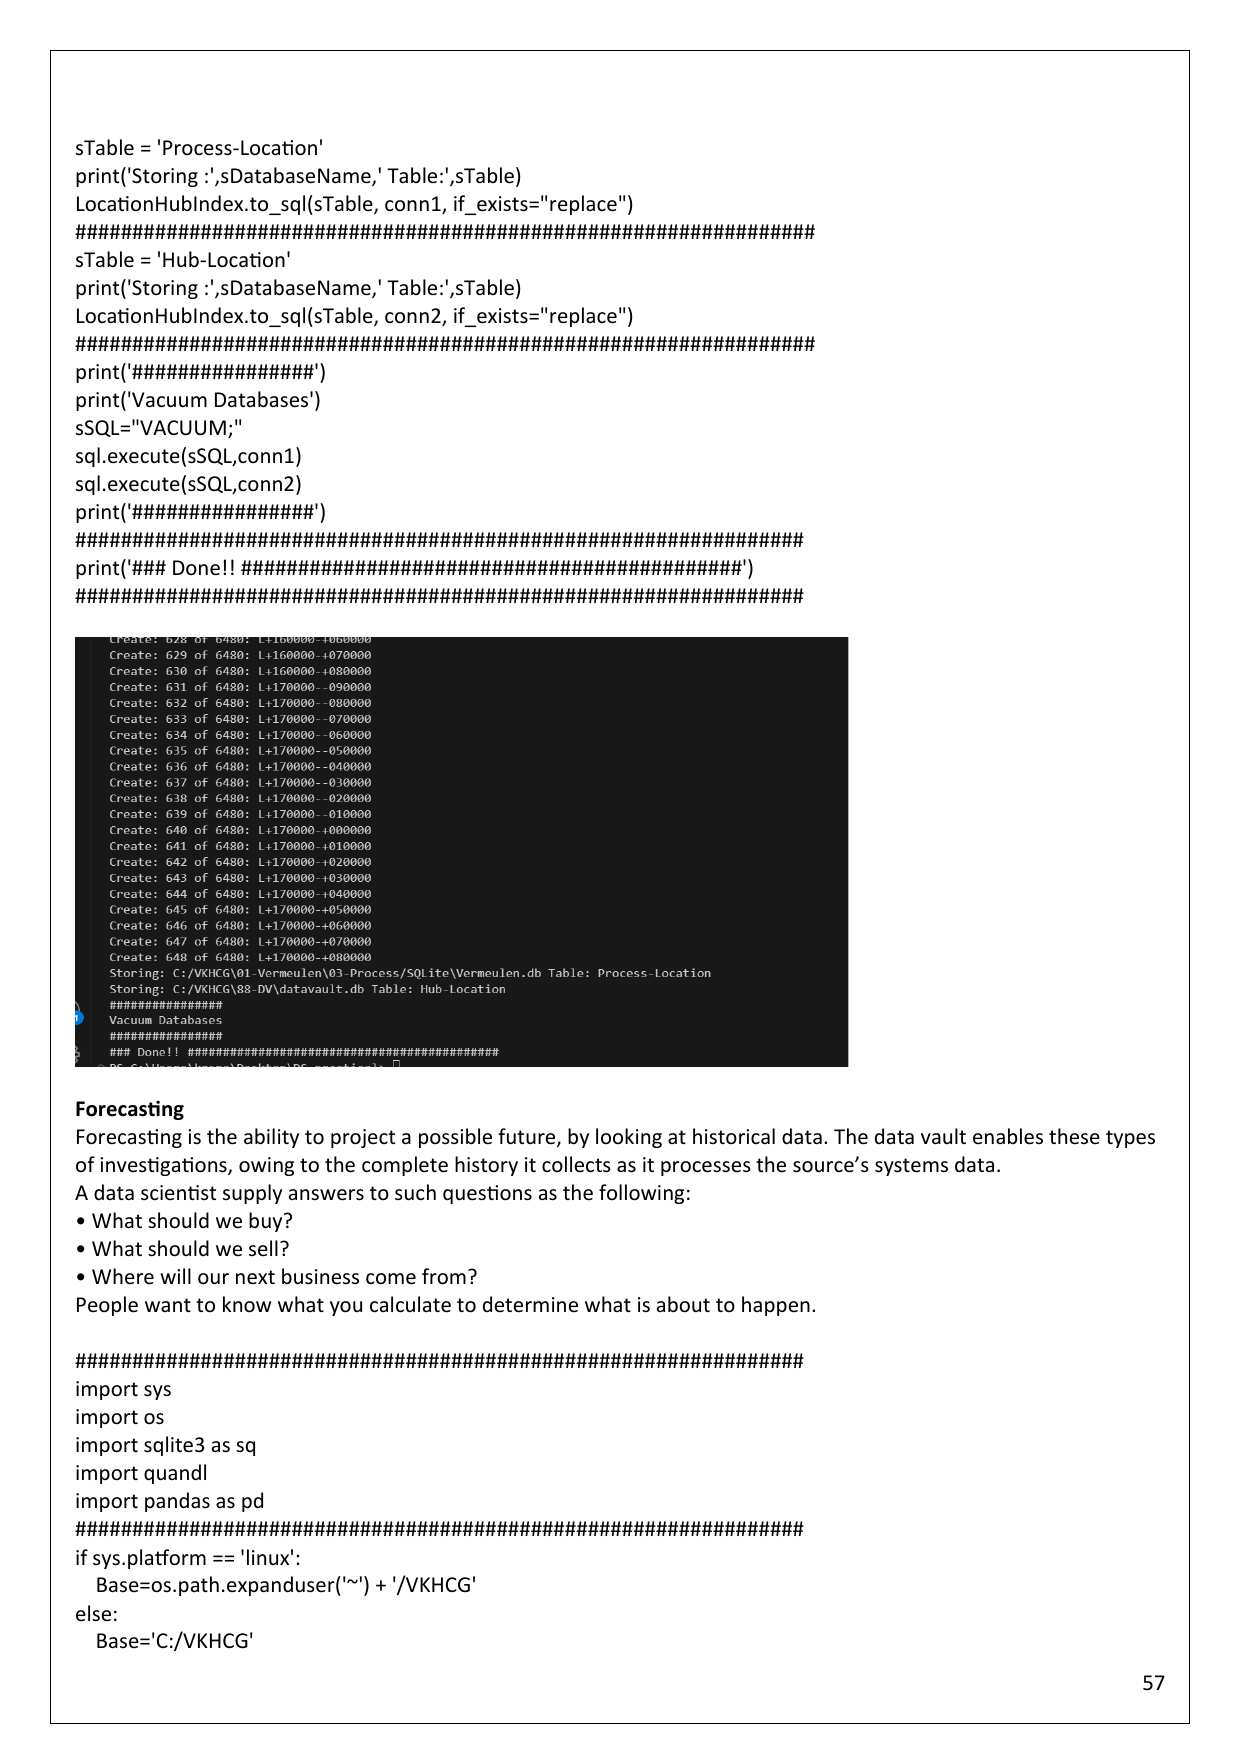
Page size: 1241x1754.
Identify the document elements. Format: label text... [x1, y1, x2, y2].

text A data scientist supply answers to such questions as the following: [75, 1178, 1165, 1206]
text LocationHubIndex.to_sql(sTable, conn1, if_exists="replace") [75, 189, 1165, 217]
text sql.execute(sSQL,conn1) [75, 441, 1165, 469]
text ################################################################ [75, 581, 1165, 609]
text sSQL="VACUUM;" [75, 413, 1165, 441]
text Forecasting [75, 1094, 1165, 1122]
text People want to know what you calculate to determine what is about to happen. [75, 1290, 1165, 1318]
text sql.execute(sSQL,conn2) [75, 469, 1165, 497]
text • What should we buy? [75, 1206, 1165, 1234]
text print('Storing :',sDatabaseName,' Table:',sTable) [75, 273, 1165, 301]
text • What should we sell? [75, 1234, 1165, 1262]
text print('Vacuum Databases') [75, 385, 1165, 413]
text Forecasting is the ability to project a possible future, by looking at historical data. The data vault enables these types of investigations, owing to the complete history it collects as it processes the source’s systems data. [75, 1122, 1165, 1178]
text print('### Done!! ############################################') [75, 553, 1165, 581]
text sTable = 'Process-Location' [75, 133, 1165, 161]
text LocationHubIndex.to_sql(sTable, conn2, if_exists="replace") [75, 301, 1165, 329]
picture [75, 637, 849, 1067]
text else: [75, 1599, 1165, 1627]
text ################################################################# [75, 217, 1165, 245]
text • Where will our next business come from? [75, 1262, 1165, 1290]
text import sqlite3 as sq [75, 1431, 1165, 1458]
text import sys [75, 1374, 1165, 1402]
text Base=os.path.expanduser('~') + '/VKHCG' [75, 1571, 1165, 1599]
text if sys.platform == 'linux': [75, 1543, 1165, 1571]
text sTable = 'Hub-Location' [75, 245, 1165, 273]
text print('Storing :',sDatabaseName,' Table:',sTable) [75, 161, 1165, 189]
text import pandas as pd [75, 1487, 1165, 1514]
text print('################') [75, 497, 1165, 525]
text Base='C:/VKHCG' [75, 1627, 1165, 1655]
text import os [75, 1402, 1165, 1431]
text ################################################################# [75, 329, 1165, 357]
text ################################################################ [75, 525, 1165, 553]
text import quandl [75, 1458, 1165, 1487]
text print('################') [75, 357, 1165, 385]
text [75, 1514, 1165, 1543]
text ################################################################ [75, 1346, 1165, 1374]
